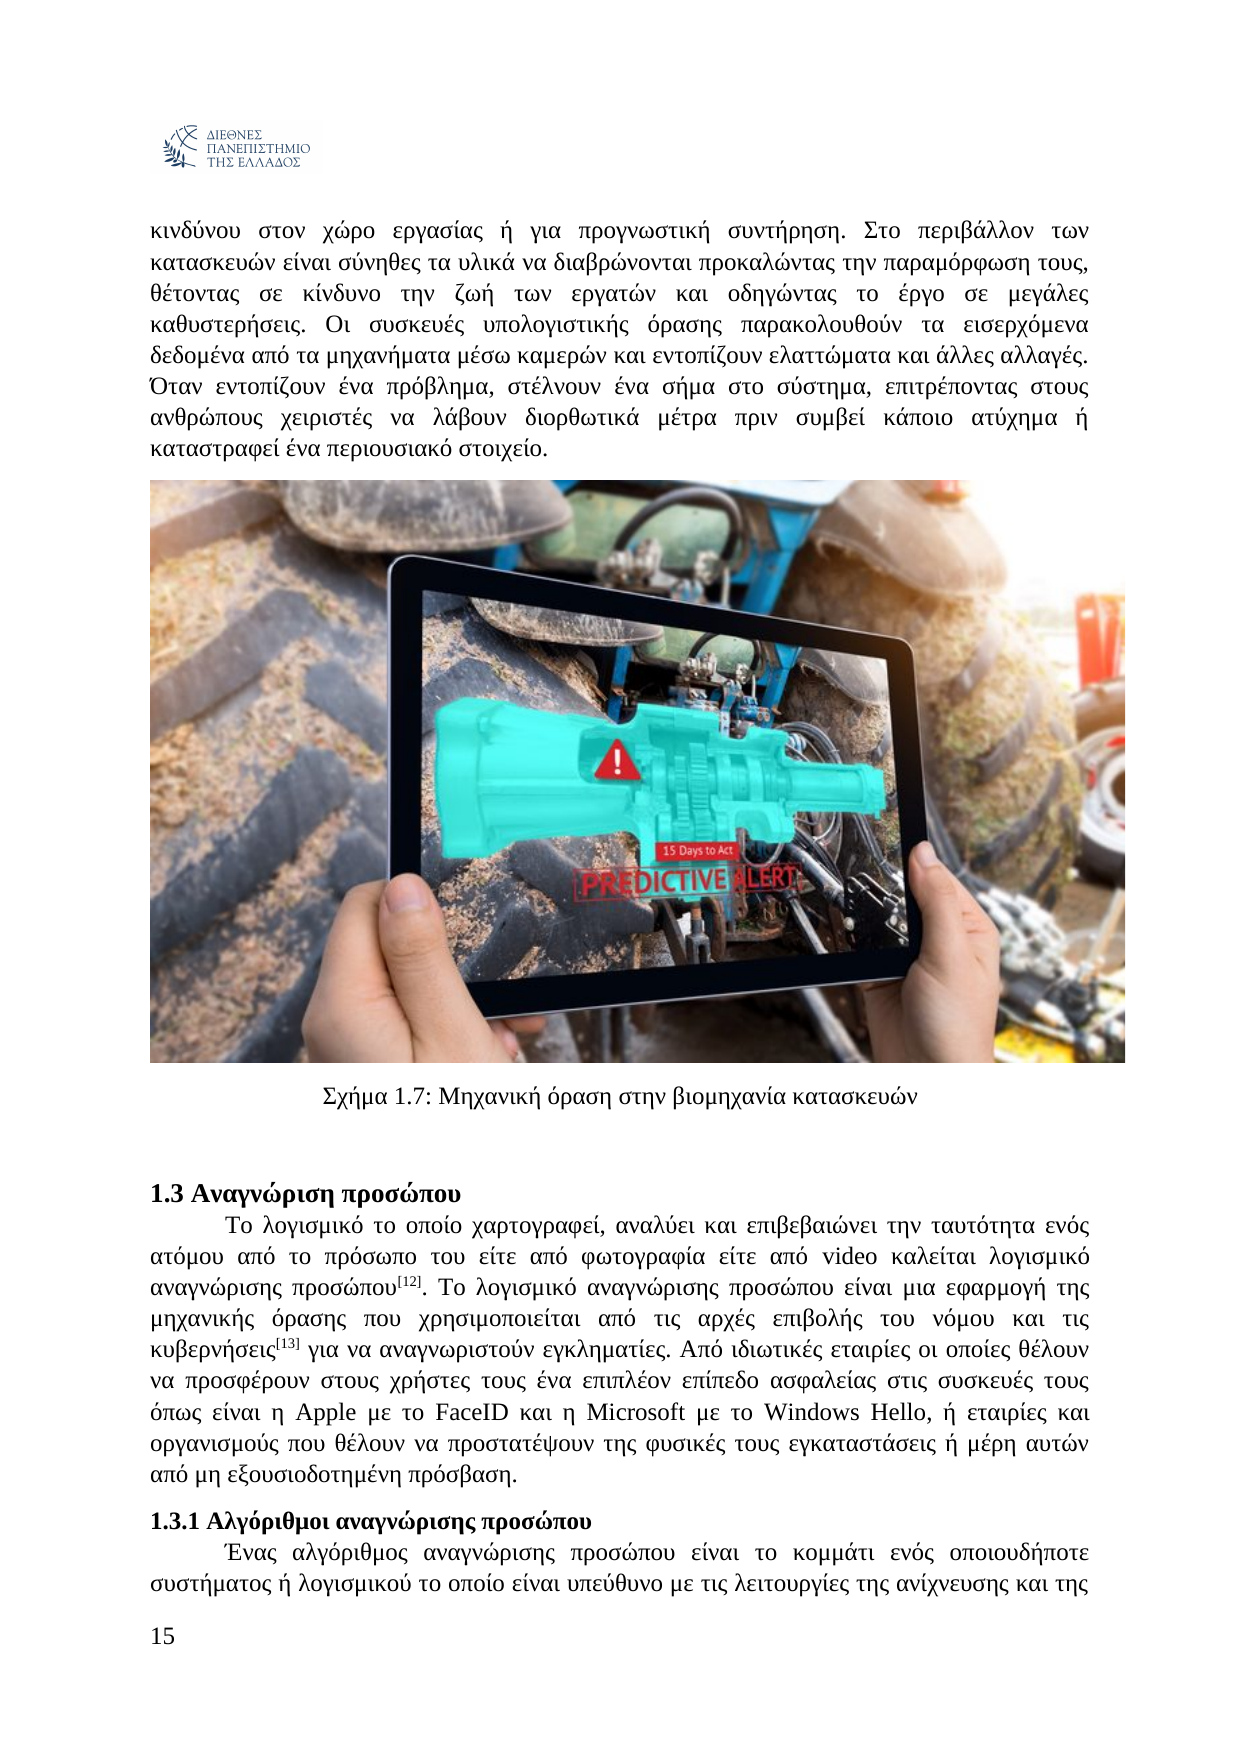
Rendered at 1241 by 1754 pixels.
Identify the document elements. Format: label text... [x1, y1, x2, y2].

subtitle 1.3 Αναγνώριση προσώπου [150, 1177, 1090, 1208]
picture [150, 120, 323, 174]
text Σχήμα 1.7: Μηχανική όραση στην βιομηχανία κατασκευών [150, 1081, 1090, 1110]
subtitle 1.3.1 Αλγόριθμοι αναγνώρισης προσώπου [150, 1506, 1090, 1535]
text Το λογισμικό το οποίο χαρτογραφεί, αναλύει και επιβεβαιώνει την ταυτότητα ενός ατόμου από το πρόσωπο του είτε από φωτογραφία είτε από video καλείται λογισμικό αναγνώρισης προσώπου[12]. Το λογισμικό αναγνώρισης προσώπου είναι μια εφαρμογή της μηχανικής όρασης που χρησιμοποιείται από τις αρχές επιβολής του νόμου και τις κυβερνήσεις[13] για να αναγνωριστούν εγκληματίες. Από ιδιωτικές εταιρίες οι οποίες θέλουν να προσφέρουν στους χρήστες τους ένα επιπλέον επίπεδο ασφαλείας στις συσκευές τους όπως είναι η Apple με το FaceID και η Microsoft με το Windows Hello, ή εταιρίες και οργανισμούς που θέλουν να προστατέψουν της φυσικές τους εγκαταστάσεις ή μέρη αυτών από μη εξουσιοδοτημένη πρόσβαση. [150, 1210, 1090, 1487]
picture [150, 480, 1125, 1063]
